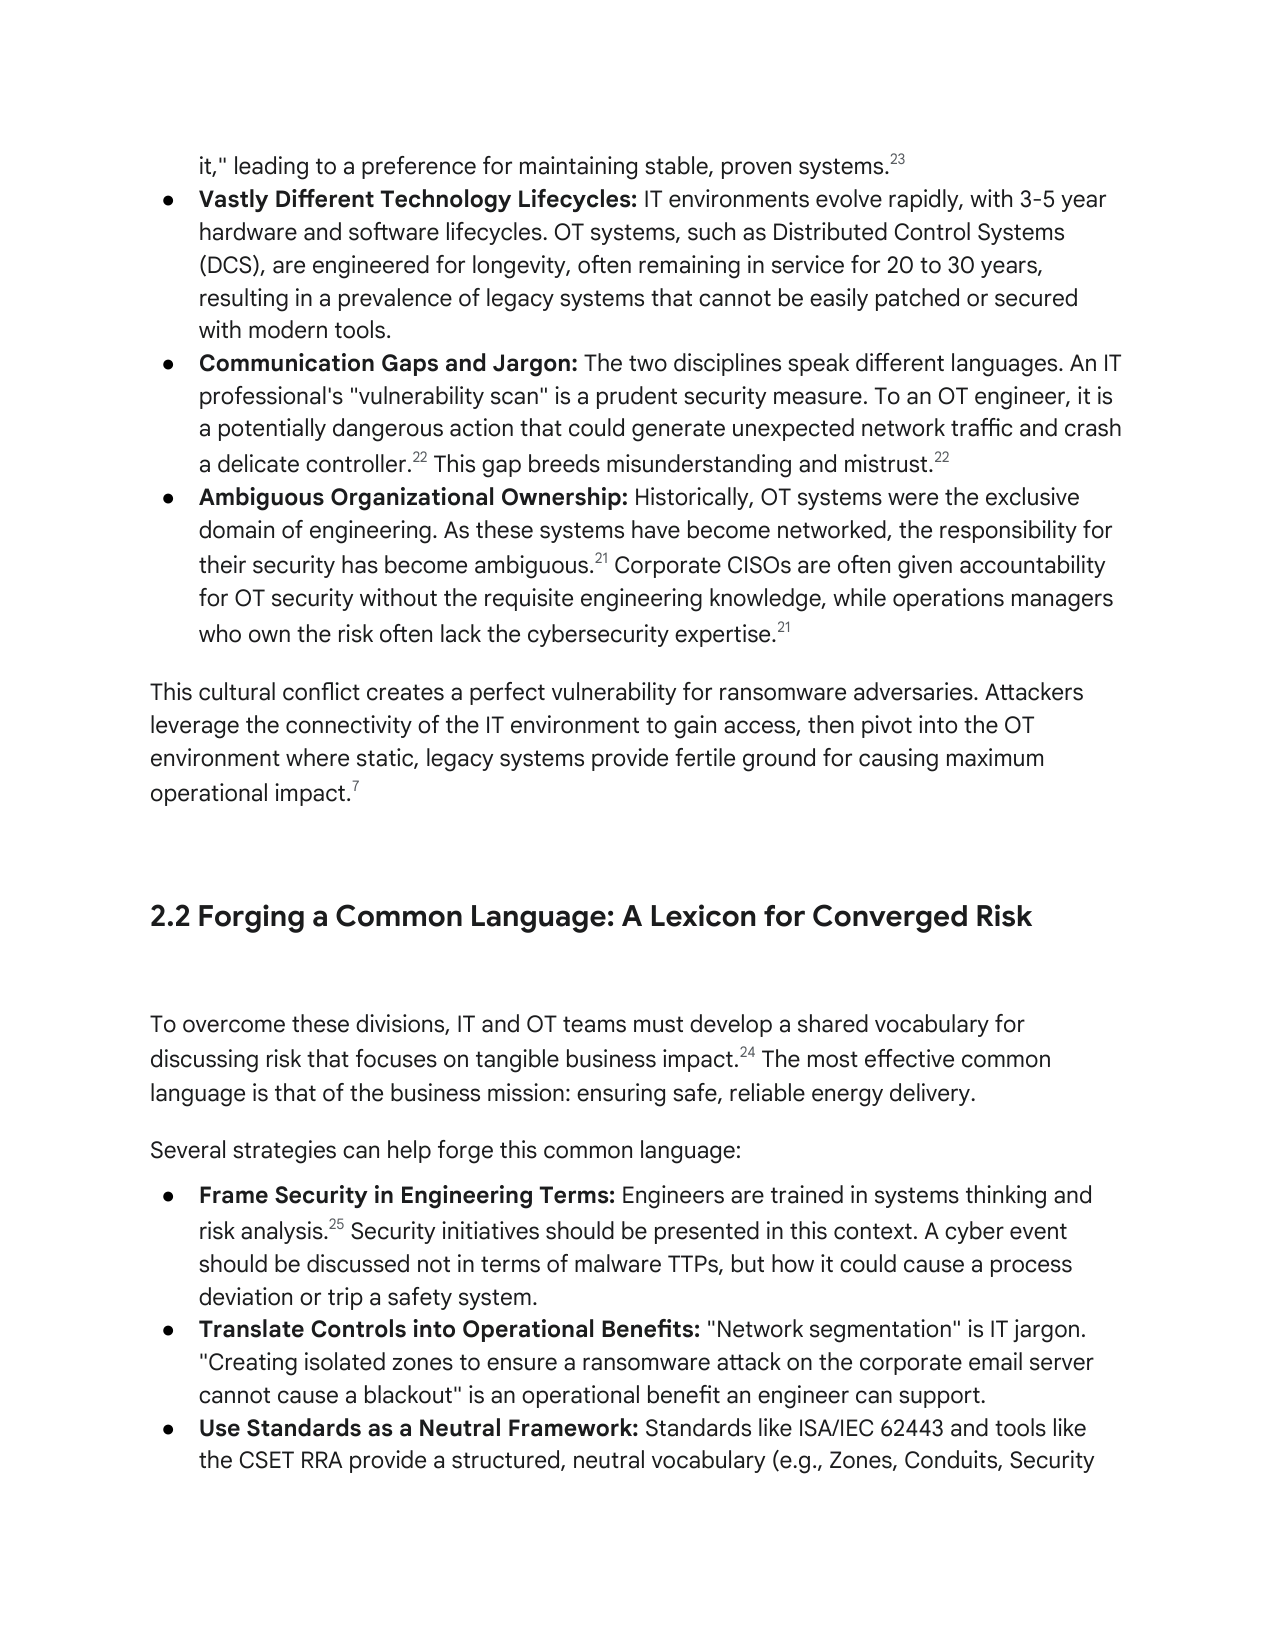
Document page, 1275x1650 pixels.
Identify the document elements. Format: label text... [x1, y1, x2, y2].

text Several strategies can help forge this common language: [150, 1137, 1125, 1165]
subtitle 2.2 Forging a Common Language: A Lexicon for Converged Risk [150, 898, 1125, 935]
list Ambiguous Organizational Ownership: Historically, OT systems were the exclusive domain of engineering. As these systems have become networked, the responsibility for their security has become ambiguous.21 Corporate CISOs are often given accountability for OT security without the requisite engineering knowledge, while operations managers who own the risk often lack the cybersecurity expertise.21 [161, 483, 1125, 649]
list Vastly Different Technology Lifecycles: IT environments evolve rapidly, with 3-5 year hardware and software lifecycles. OT systems, such as Distributed Control Systems (DCS), are engineered for longevity, often remaining in service for 20 to 30 years, resulting in a prevalence of legacy systems that cannot be easily patched or secured with modern tools. [161, 186, 1125, 345]
text To overcome these divisions, IT and OT teams must develop a shared vocabulary for discussing risk that focuses on tangible business impact.24 The most effective common language is that of the business mission: ensuring safe, reliable energy delivery. [150, 1010, 1125, 1108]
list Translate Controls into Operational Benefits: "Network segmentation" is IT jargon. "Creating isolated zones to ensure a ransomware attack on the corporate email server cannot cause a blackout" is an operational benefit an engineer can support. [161, 1316, 1125, 1410]
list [161, 1414, 1125, 1475]
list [161, 150, 1125, 181]
text This cultural conflict creates a perfect vulnerability for ransomware adversaries. Attackers leverage the connectivity of the IT environment to gain access, then pivot into the OT environment where static, legacy systems provide fertile ground for causing maximum operational impact.7 [150, 678, 1125, 808]
list Communication Gaps and Jargon: The two disciplines speak different languages. An IT professional's "vulnerability scan" is a prudent security measure. To an OT engineer, it is a potentially dangerous action that could generate unexpected network traffic and crash a delicate controller.22 This gap breeds misunderstanding and mistrust.22 [161, 349, 1125, 479]
list Frame Security in Engineering Terms: Engineers are trained in systems thinking and risk analysis.25 Security initiatives should be presented in this context. A cyber event should be discussed not in terms of malware TTPs, but how it could cause a process deviation or trip a safety system. [161, 1182, 1125, 1312]
